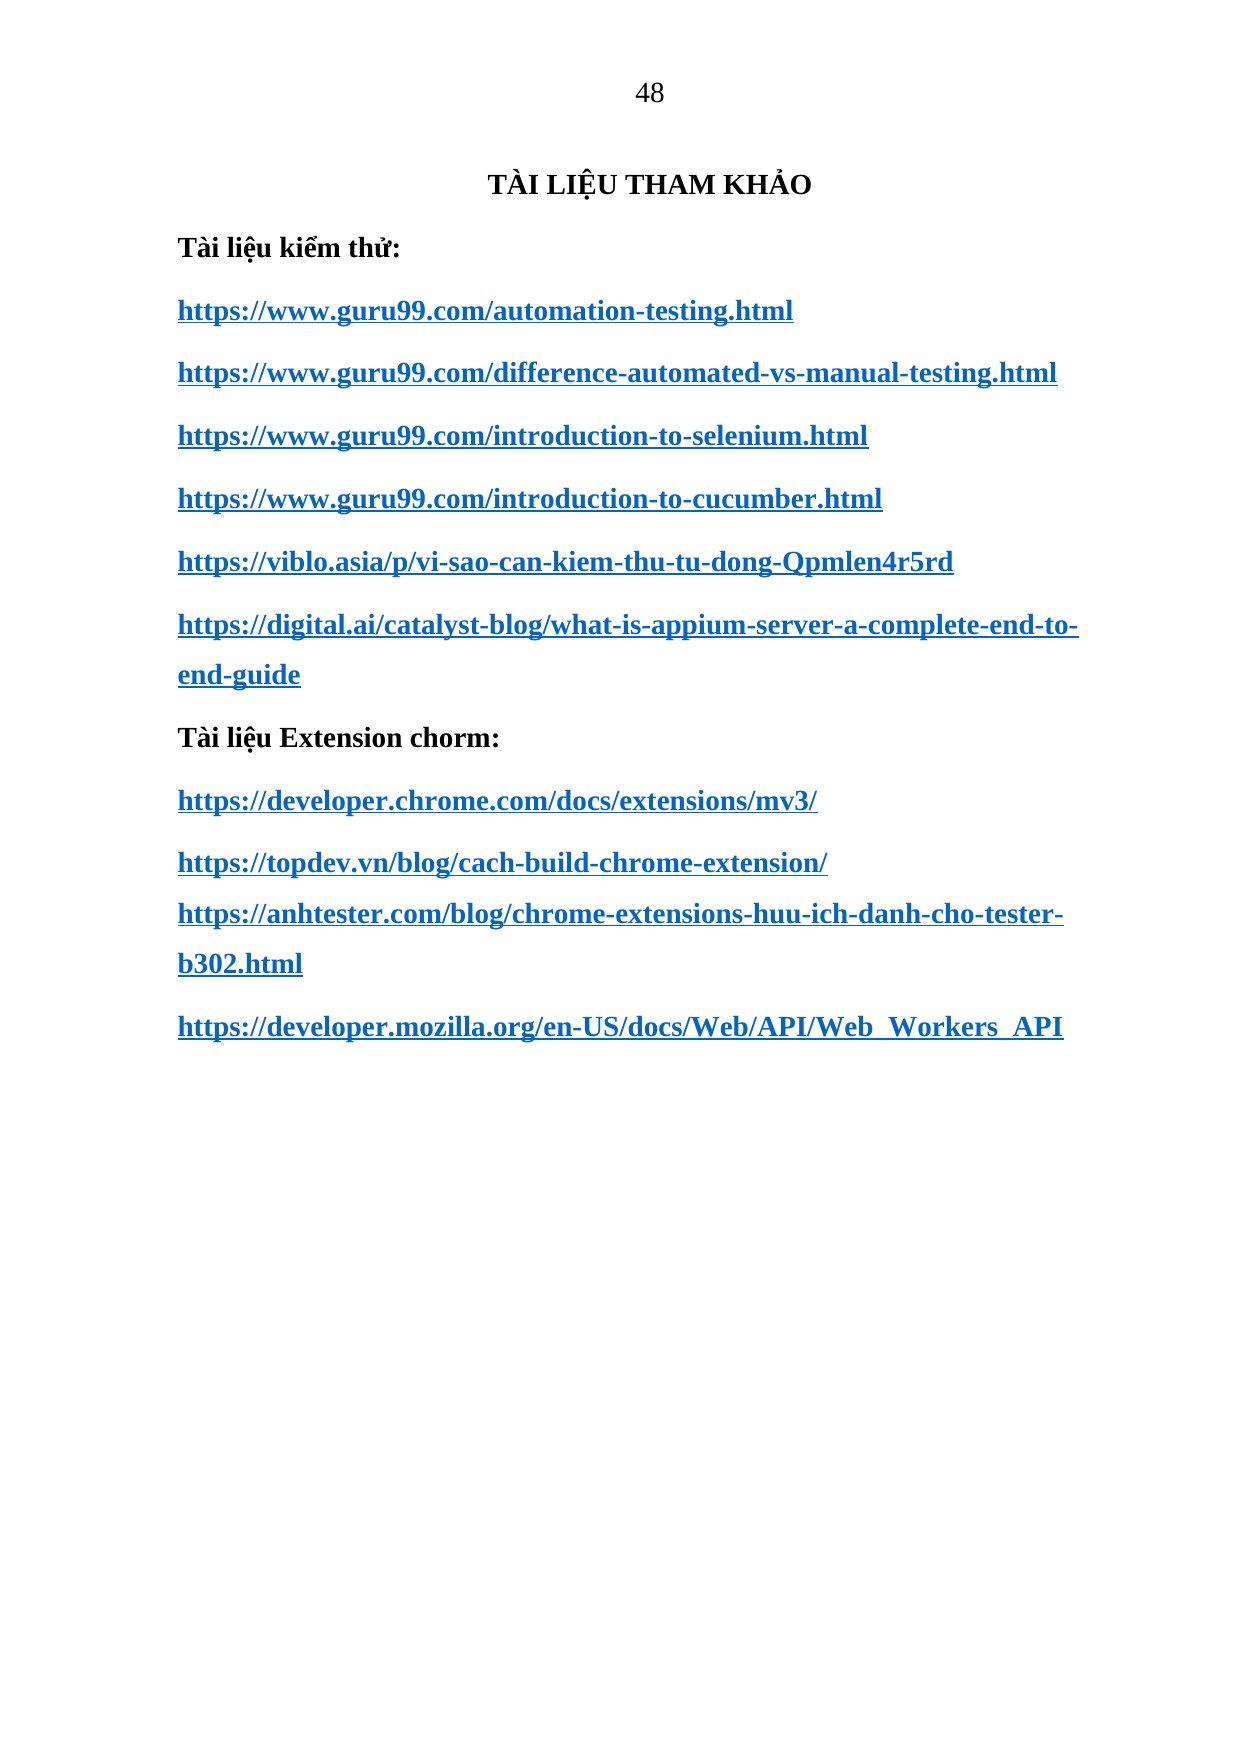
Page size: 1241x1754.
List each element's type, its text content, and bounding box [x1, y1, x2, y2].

text https://developer.chrome.com/docs/extensions/mv3/ [177, 783, 1122, 816]
text Tài liệu Extension chorm: [177, 720, 1122, 753]
text https://topdev.vn/blog/cach-build-chrome-extension/ https://anhtester.com/blog/chrome-extensions-huu-ich-danh-cho-tester-b302.html [177, 846, 1122, 980]
text https://digital.ai/catalyst-blog/what-is-appium-server-a-complete-end-to-end-guide [177, 607, 1122, 691]
text https://www.guru99.com/automation-testing.html [177, 293, 1122, 326]
text https://developer.mozilla.org/en-US/docs/Web/API/Web_Workers_API [177, 1009, 1122, 1042]
text https://www.guru99.com/introduction-to-selenium.html [177, 418, 1122, 452]
text https://www.guru99.com/introduction-to-cucumber.html [177, 481, 1122, 515]
text https://viblo.asia/p/vi-sao-can-kiem-thu-tu-dong-Qpmlen4r5rd [177, 544, 1122, 577]
text https://www.guru99.com/difference-automated-vs-manual-testing.html [177, 356, 1122, 389]
text Tài liệu kiểm thử: [177, 230, 1122, 263]
subtitle TÀI LIỆU THAM KHẢO [177, 167, 1122, 201]
